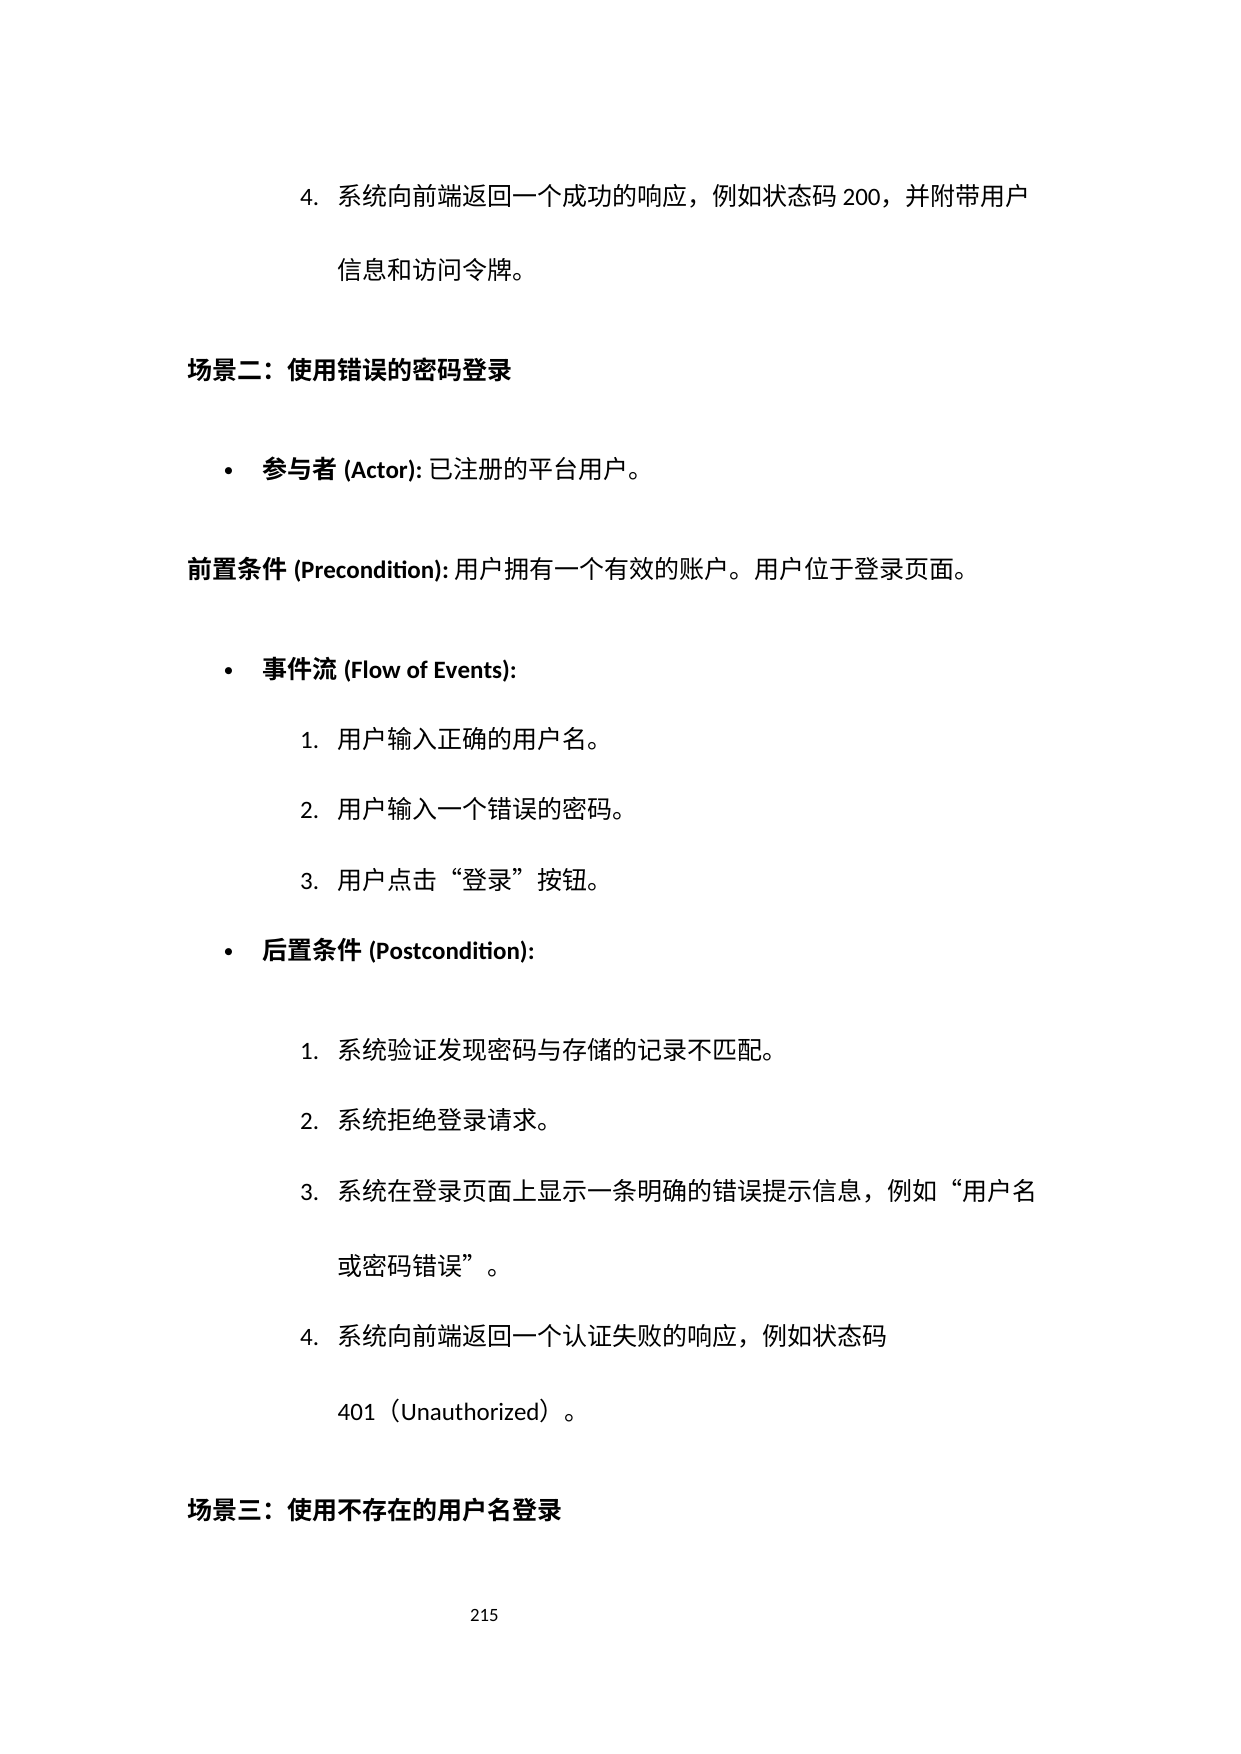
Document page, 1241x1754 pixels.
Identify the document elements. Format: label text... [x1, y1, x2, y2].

text 前置条件 (Precondition): 用户拥有一个有效的账户。用户位于登录页面。 [187, 535, 1053, 600]
list 系统拒绝登录请求。 [300, 1086, 1053, 1151]
list 事件流 (Flow of Events): [225, 635, 1053, 700]
list 参与者 (Actor): 已注册的平台用户。 [225, 436, 1053, 501]
list 用户点击“登录”按钮。 [300, 846, 1053, 911]
list 系统向前端返回一个认证失败的响应，例如状态码401（Unauthorized）。 [300, 1302, 1053, 1442]
list 系统验证发现密码与存储的记录不匹配。 [300, 1016, 1053, 1081]
list 用户输入一个错误的密码。 [300, 776, 1053, 841]
list 系统向前端返回一个成功的响应，例如状态码200，并附带用户信息和访问令牌。 [300, 162, 1053, 301]
list 用户输入正确的用户名。 [300, 705, 1053, 770]
text 场景三：使用不存在的用户名登录 [187, 1476, 1053, 1541]
text 场景二：使用错误的密码登录 [187, 336, 1053, 401]
list 后置条件 (Postcondition): [225, 916, 1053, 981]
list 系统在登录页面上显示一条明确的错误提示信息，例如“用户名或密码错误”。 [300, 1157, 1053, 1297]
